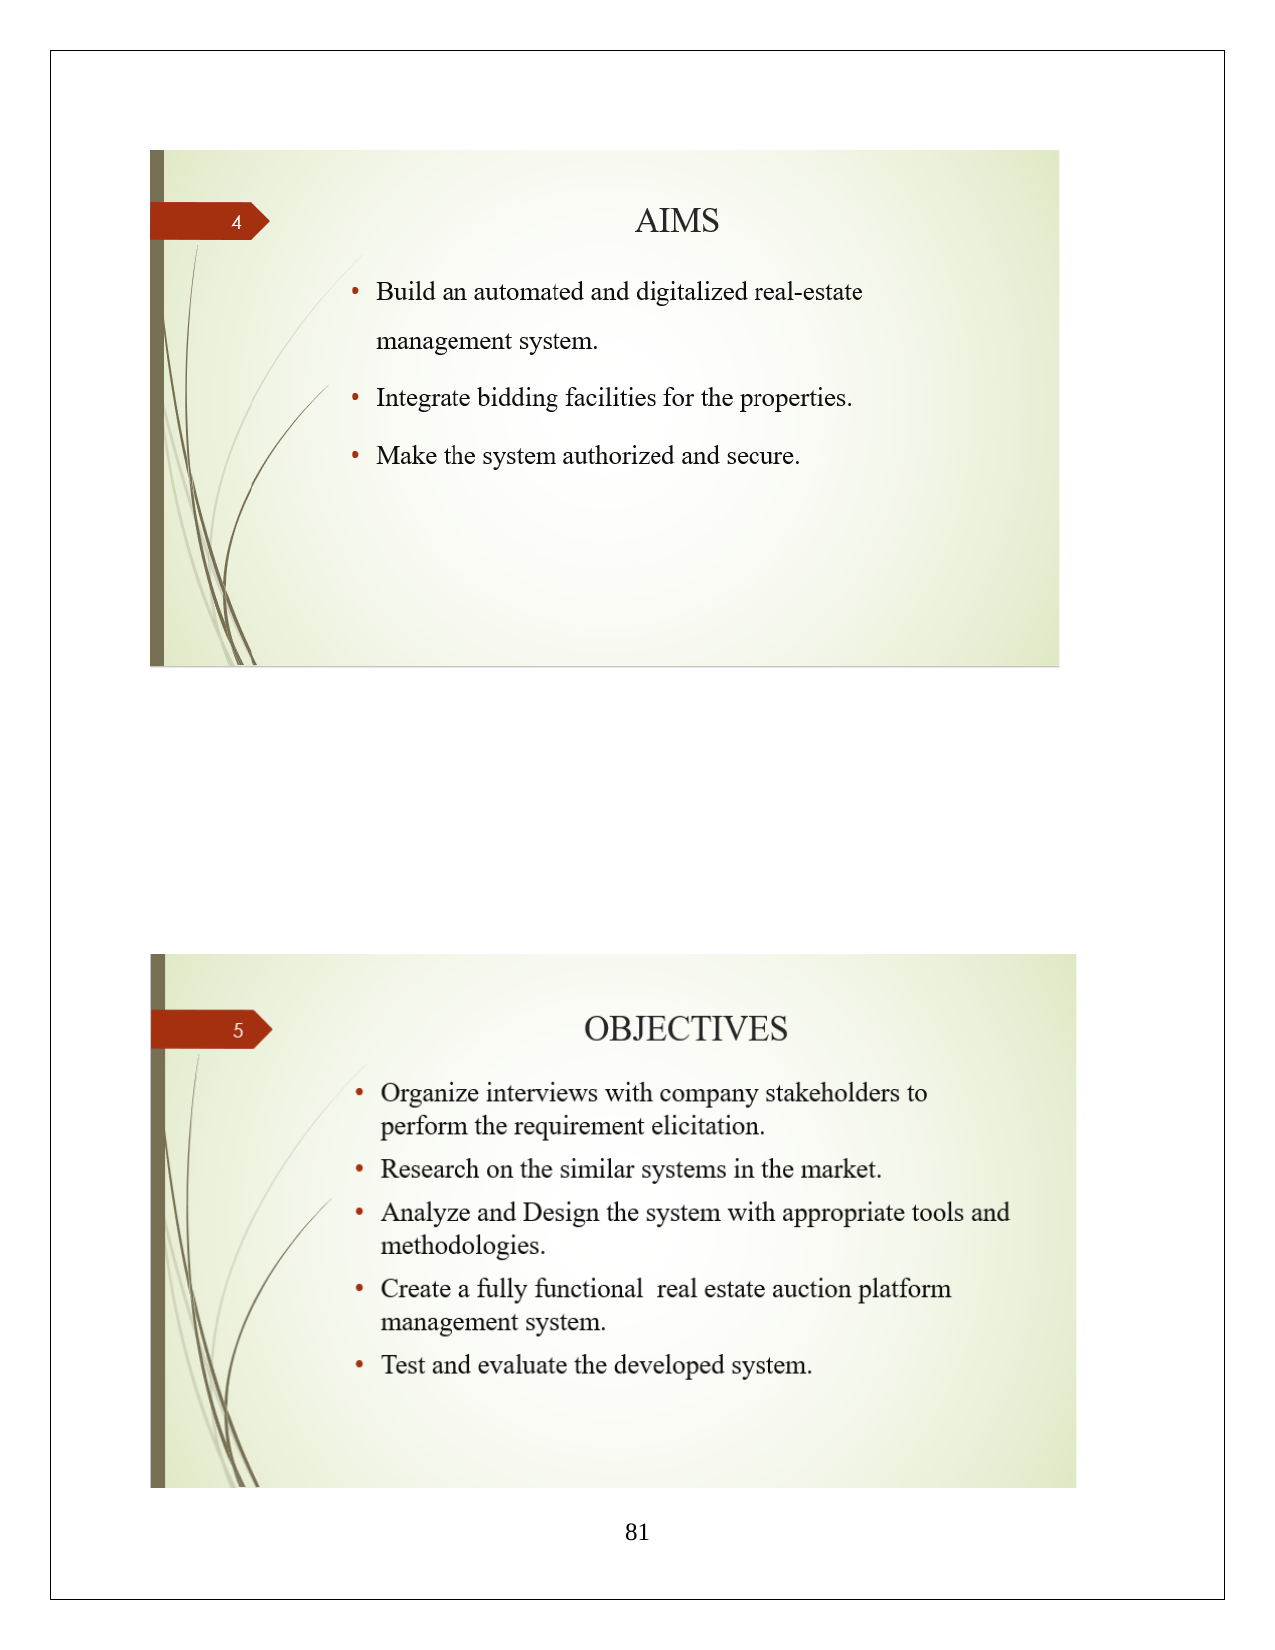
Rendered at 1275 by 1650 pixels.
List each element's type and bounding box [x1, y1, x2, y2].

picture [150, 150, 1060, 668]
picture [150, 954, 1077, 1488]
